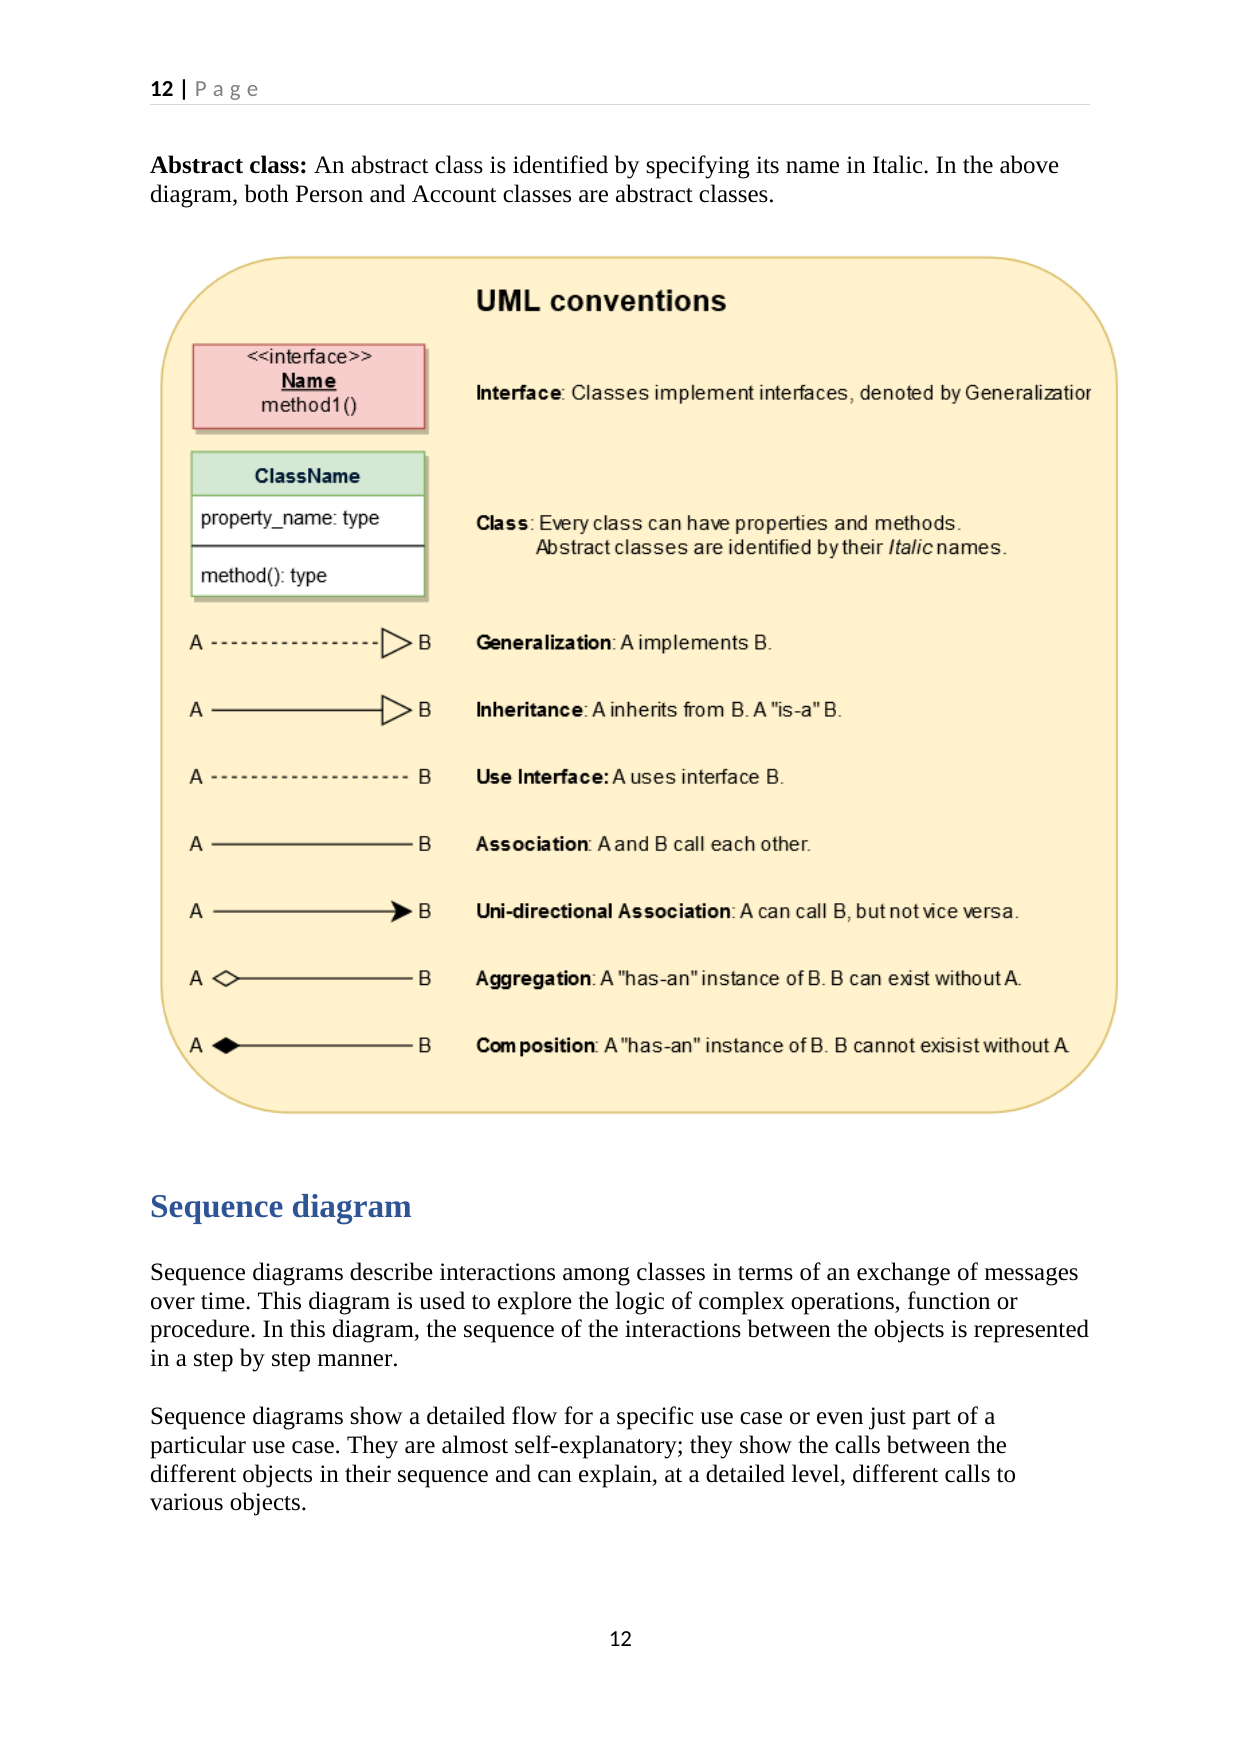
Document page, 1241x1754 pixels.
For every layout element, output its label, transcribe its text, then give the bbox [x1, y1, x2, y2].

text Abstract class: An abstract class is identified by specifying its name in Italic. In the above diagram, both Person and Account classes are abstract classes. [150, 150, 1090, 207]
text Sequence diagrams show a detailed flow for a specific use case or even just part of a particular use case. They are almost self-explanatory; they show the calls between the different objects in their sequence and can explain, at a detailed level, different calls to various objects. [150, 1401, 1090, 1516]
text Sequence diagrams describe interactions among classes in terms of an exchange of messages over time. This diagram is used to explore the logic of complex operations, function or procedure. In this diagram, the sequence of the interactions between the objects is represented in a step by step manner. [150, 1257, 1090, 1372]
picture [150, 236, 1125, 1125]
subtitle Sequence diagram [150, 1187, 1090, 1225]
